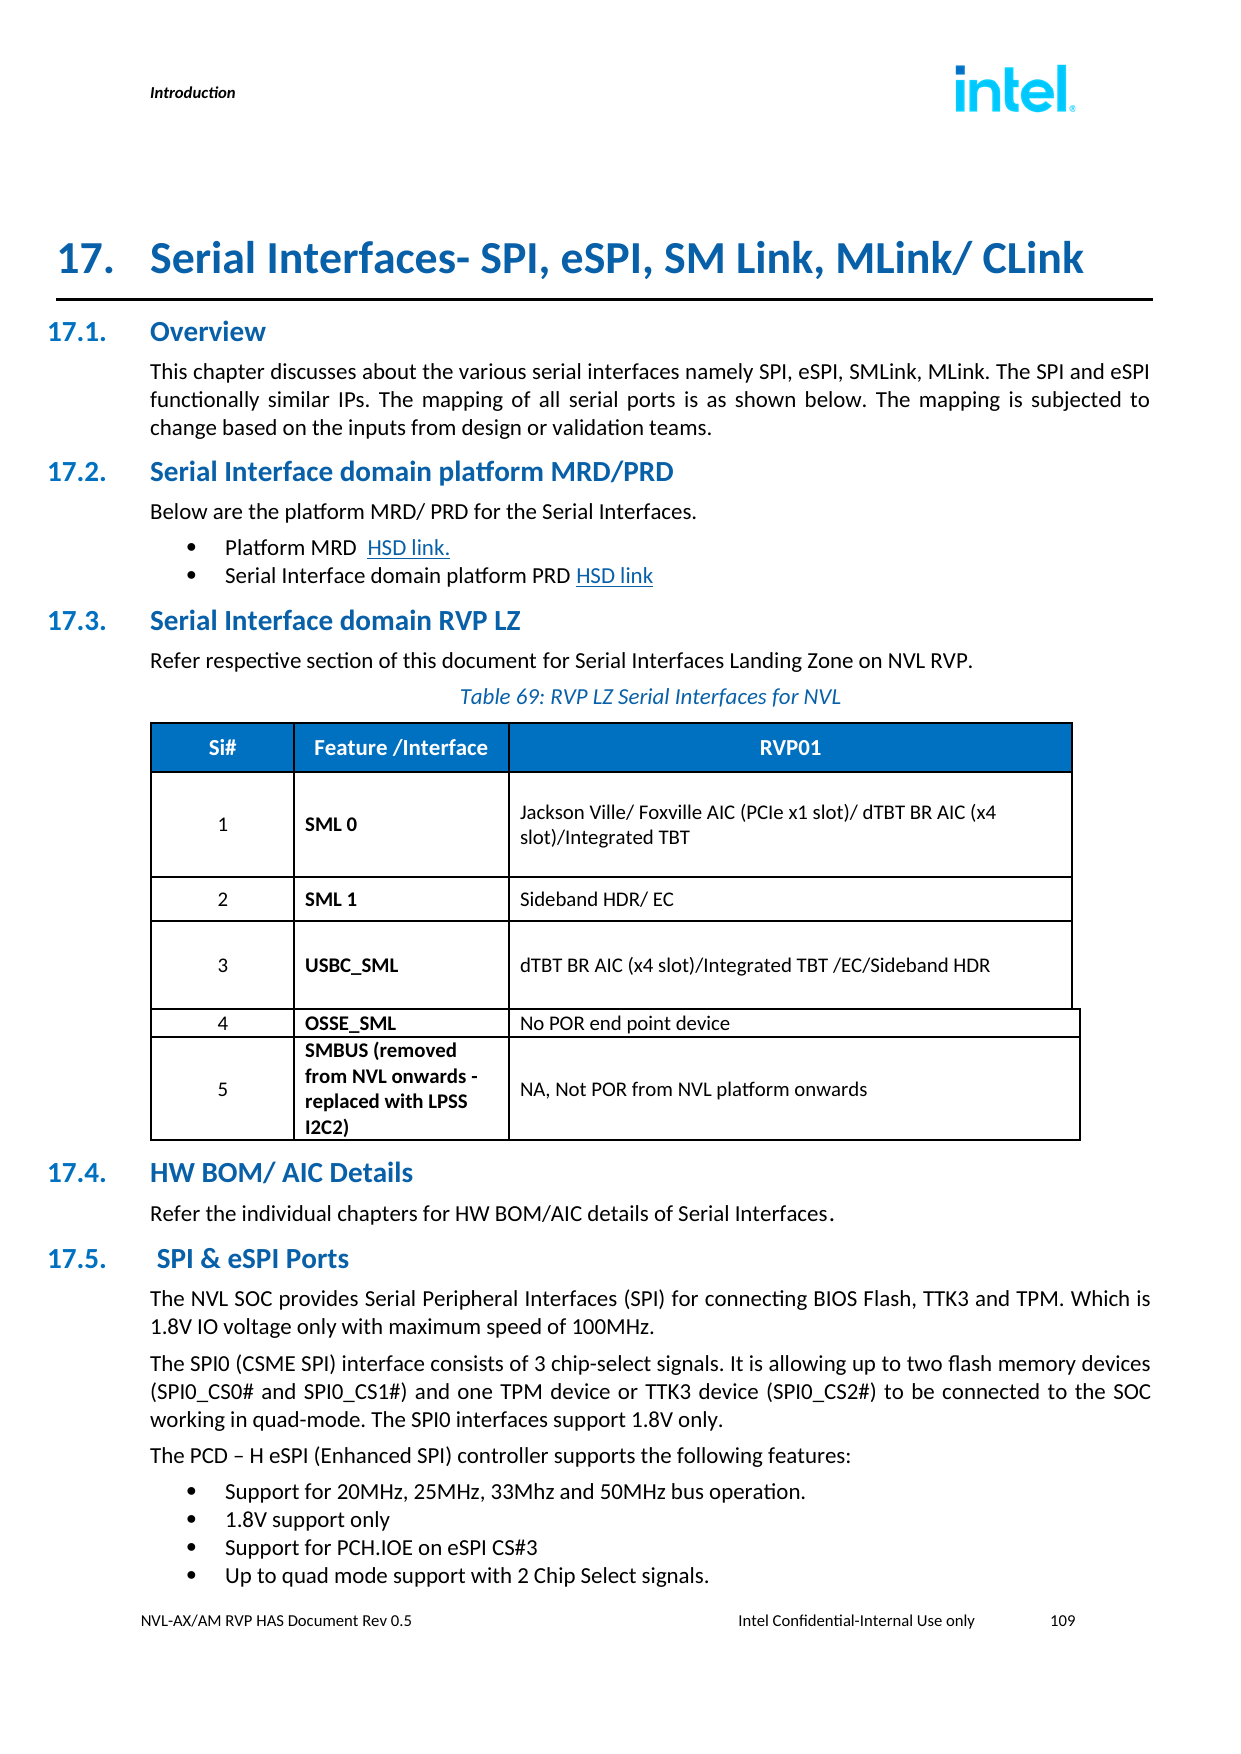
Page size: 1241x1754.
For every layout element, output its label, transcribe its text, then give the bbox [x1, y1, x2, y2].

list Platform MRD HSD link. [187, 533, 1153, 561]
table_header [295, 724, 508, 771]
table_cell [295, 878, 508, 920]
list Up to quad mode support with 2 Chip Select signals. [187, 1562, 1153, 1589]
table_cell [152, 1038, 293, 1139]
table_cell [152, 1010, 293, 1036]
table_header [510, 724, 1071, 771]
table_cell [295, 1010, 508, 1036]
text The SPI0 (CSME SPI) interface consists of 3 chip-select signals. It is allowing up to two flash memory devices (SPI0_CS0# and SPI0_CS1#) and one TPM device or TTK3 device (SPI0_CS2#) to be connected to the SOC working in quad-mode. The SPI0 interfaces support 1.8V only. [150, 1349, 1153, 1433]
list Support for PCH.IOE on eSPI CS#3 [187, 1533, 1153, 1562]
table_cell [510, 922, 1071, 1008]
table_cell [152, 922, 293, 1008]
subtitle Overview [47, 313, 1153, 348]
subtitle Serial Interface domain RVP LZ [47, 602, 1153, 637]
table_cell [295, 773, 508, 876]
text This chapter discusses about the various serial interfaces namely SPI, eSPI, SMLink, MLink. The SPI and eSPI functionally similar IPs. The mapping of all serial ports is as shown below. The mapping is subjected to change based on the inputs from design or validation teams. [150, 357, 1153, 441]
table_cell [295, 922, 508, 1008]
text Table 69: RVP LZ Serial Interfaces for NVL [150, 686, 1153, 709]
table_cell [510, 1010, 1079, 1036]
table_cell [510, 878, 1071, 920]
text Refer respective section of this document for Serial Interfaces Landing Zone on NVL RVP. [150, 646, 1153, 674]
list 1.8V support only [187, 1506, 1153, 1533]
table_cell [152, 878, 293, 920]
subtitle HW BOM/ AIC Details [47, 1154, 1153, 1189]
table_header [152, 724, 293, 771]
text The PCD – H eSPI (Enhanced SPI) controller supports the following features: [150, 1441, 1153, 1469]
text The NVL SOC provides Serial Peripheral Interfaces (SPI) for connecting BIOS Flash, TTK3 and TPM. Which is 1.8V IO voltage only with maximum speed of 100MHz. [150, 1284, 1153, 1340]
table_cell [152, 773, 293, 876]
text Below are the platform MRD/ PRD for the Serial Interfaces. [150, 497, 1153, 525]
list Support for 20MHz, 25MHz, 33Mhz and 50MHz bus operation. [187, 1477, 1153, 1506]
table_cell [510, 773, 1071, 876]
subtitle Serial Interface domain platform MRD/PRD [47, 453, 1153, 489]
picture [955, 62, 1076, 114]
list Serial Interface domain platform PRD HSD link [187, 561, 1153, 589]
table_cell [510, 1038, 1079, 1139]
subtitle Serial Interfaces- SPI, eSPI, SM Link, MLink/ CLink [56, 226, 1153, 298]
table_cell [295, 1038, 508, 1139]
text Refer the individual chapters for HW BOM/AIC details of Serial Interfaces. [150, 1198, 1153, 1228]
subtitle SPI & eSPI Ports [47, 1241, 1153, 1276]
